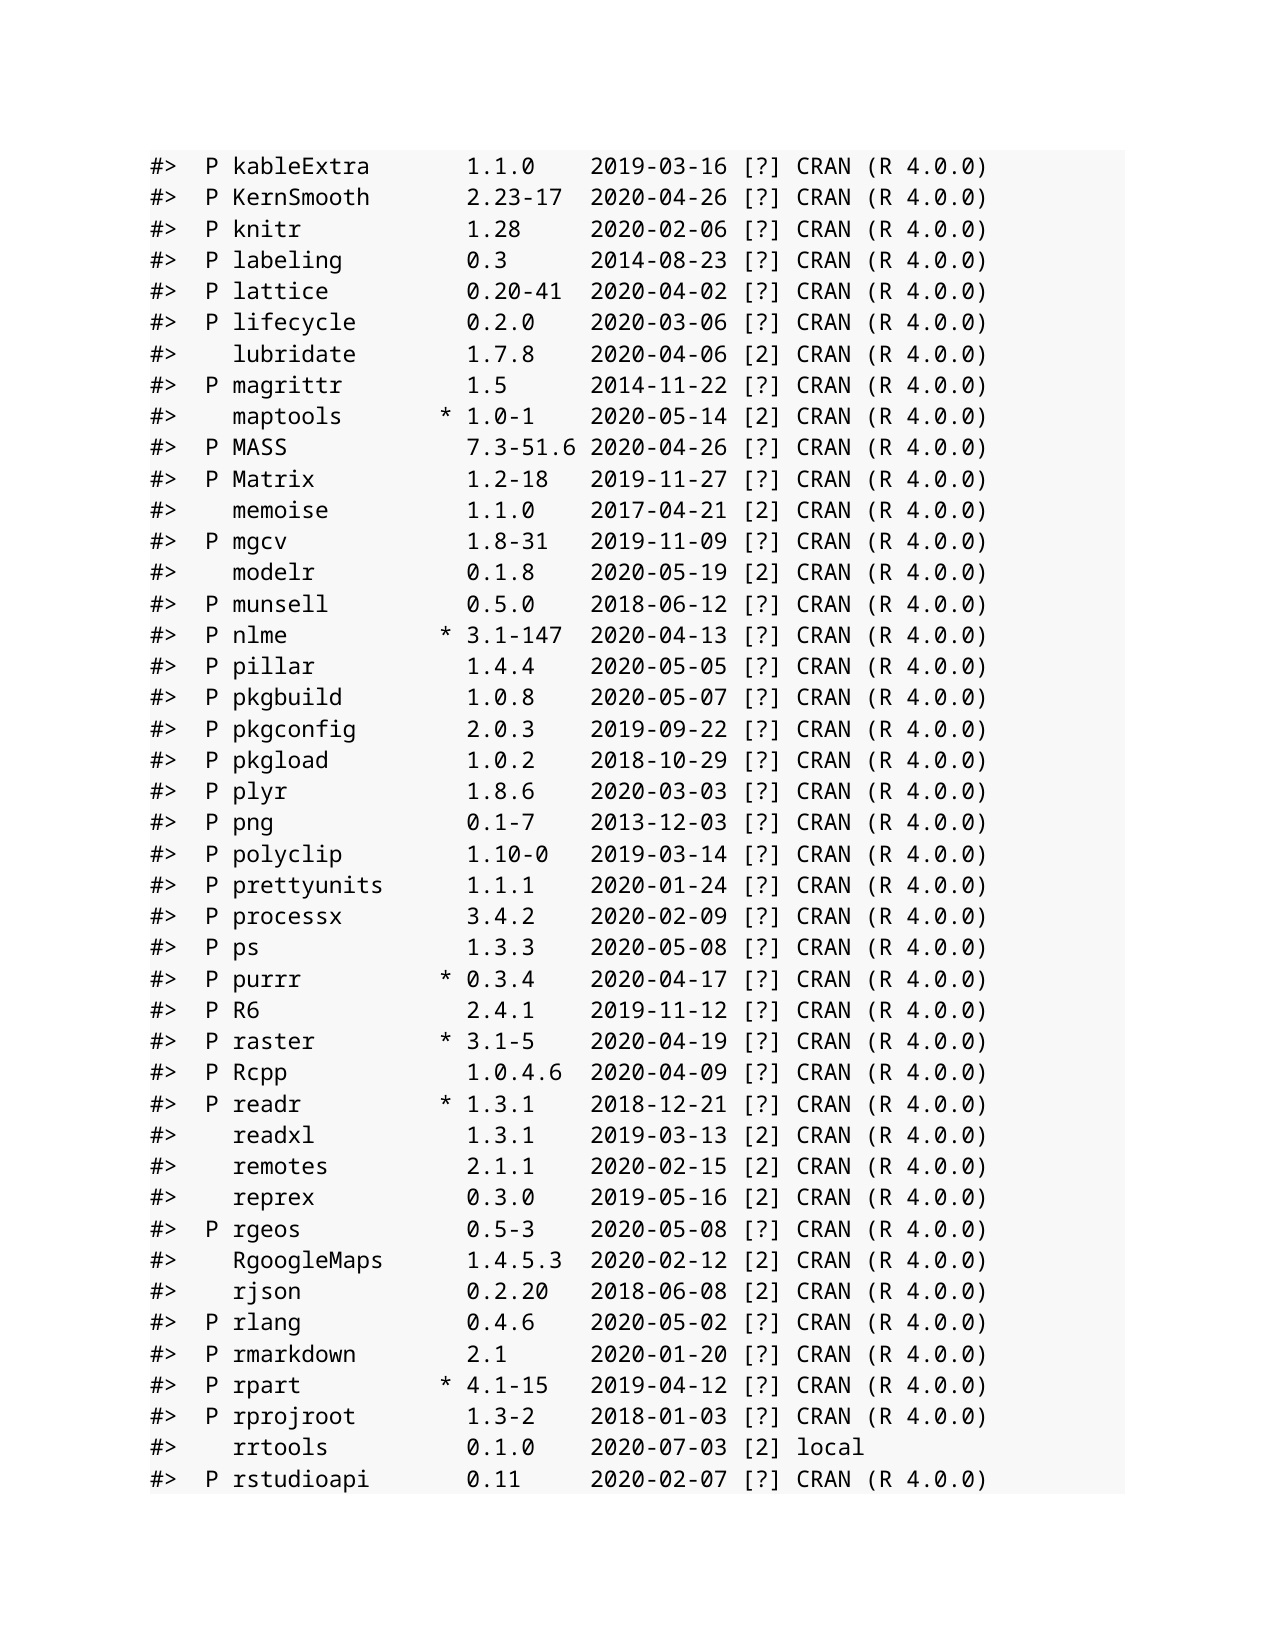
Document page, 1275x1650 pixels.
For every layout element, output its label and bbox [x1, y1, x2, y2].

text [150, 150, 1125, 1494]
